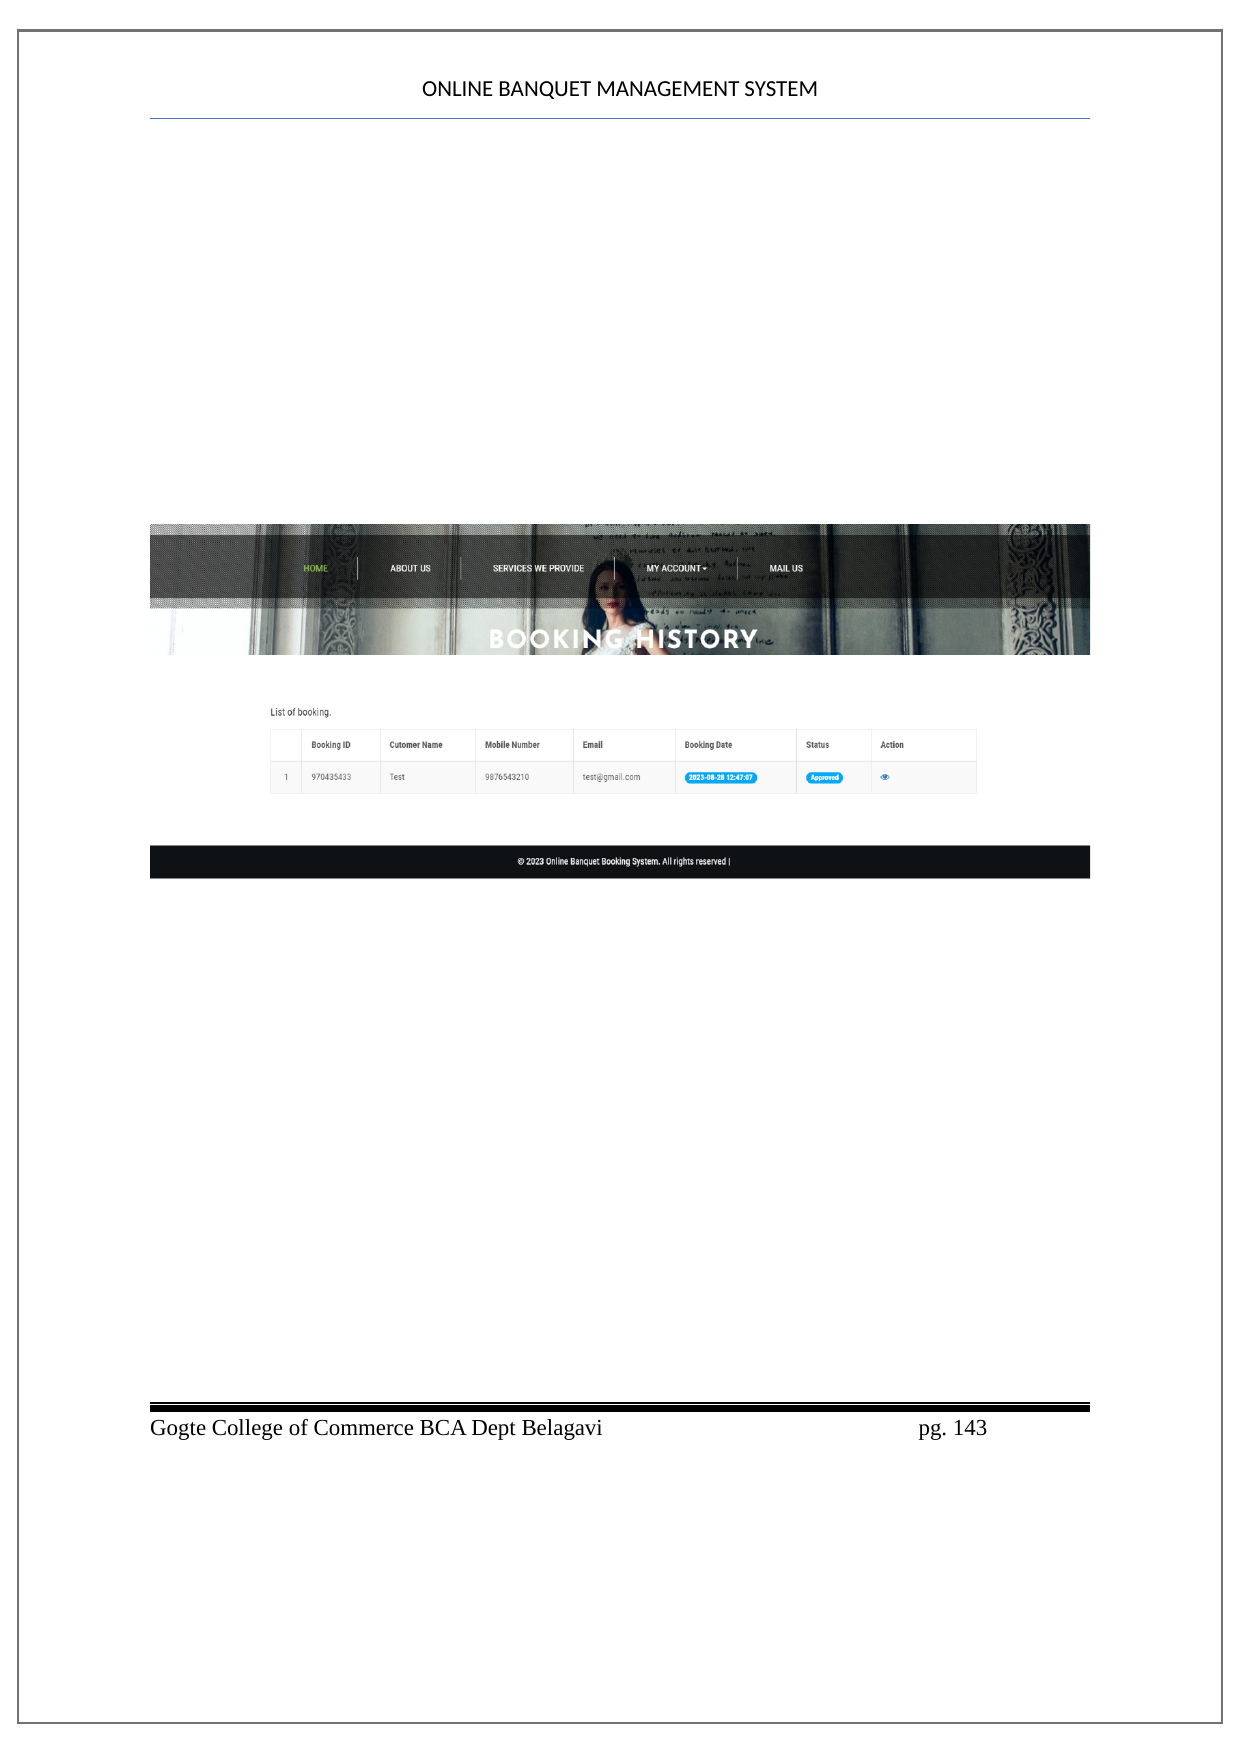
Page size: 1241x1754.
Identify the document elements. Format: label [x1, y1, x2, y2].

picture [150, 524, 1091, 945]
